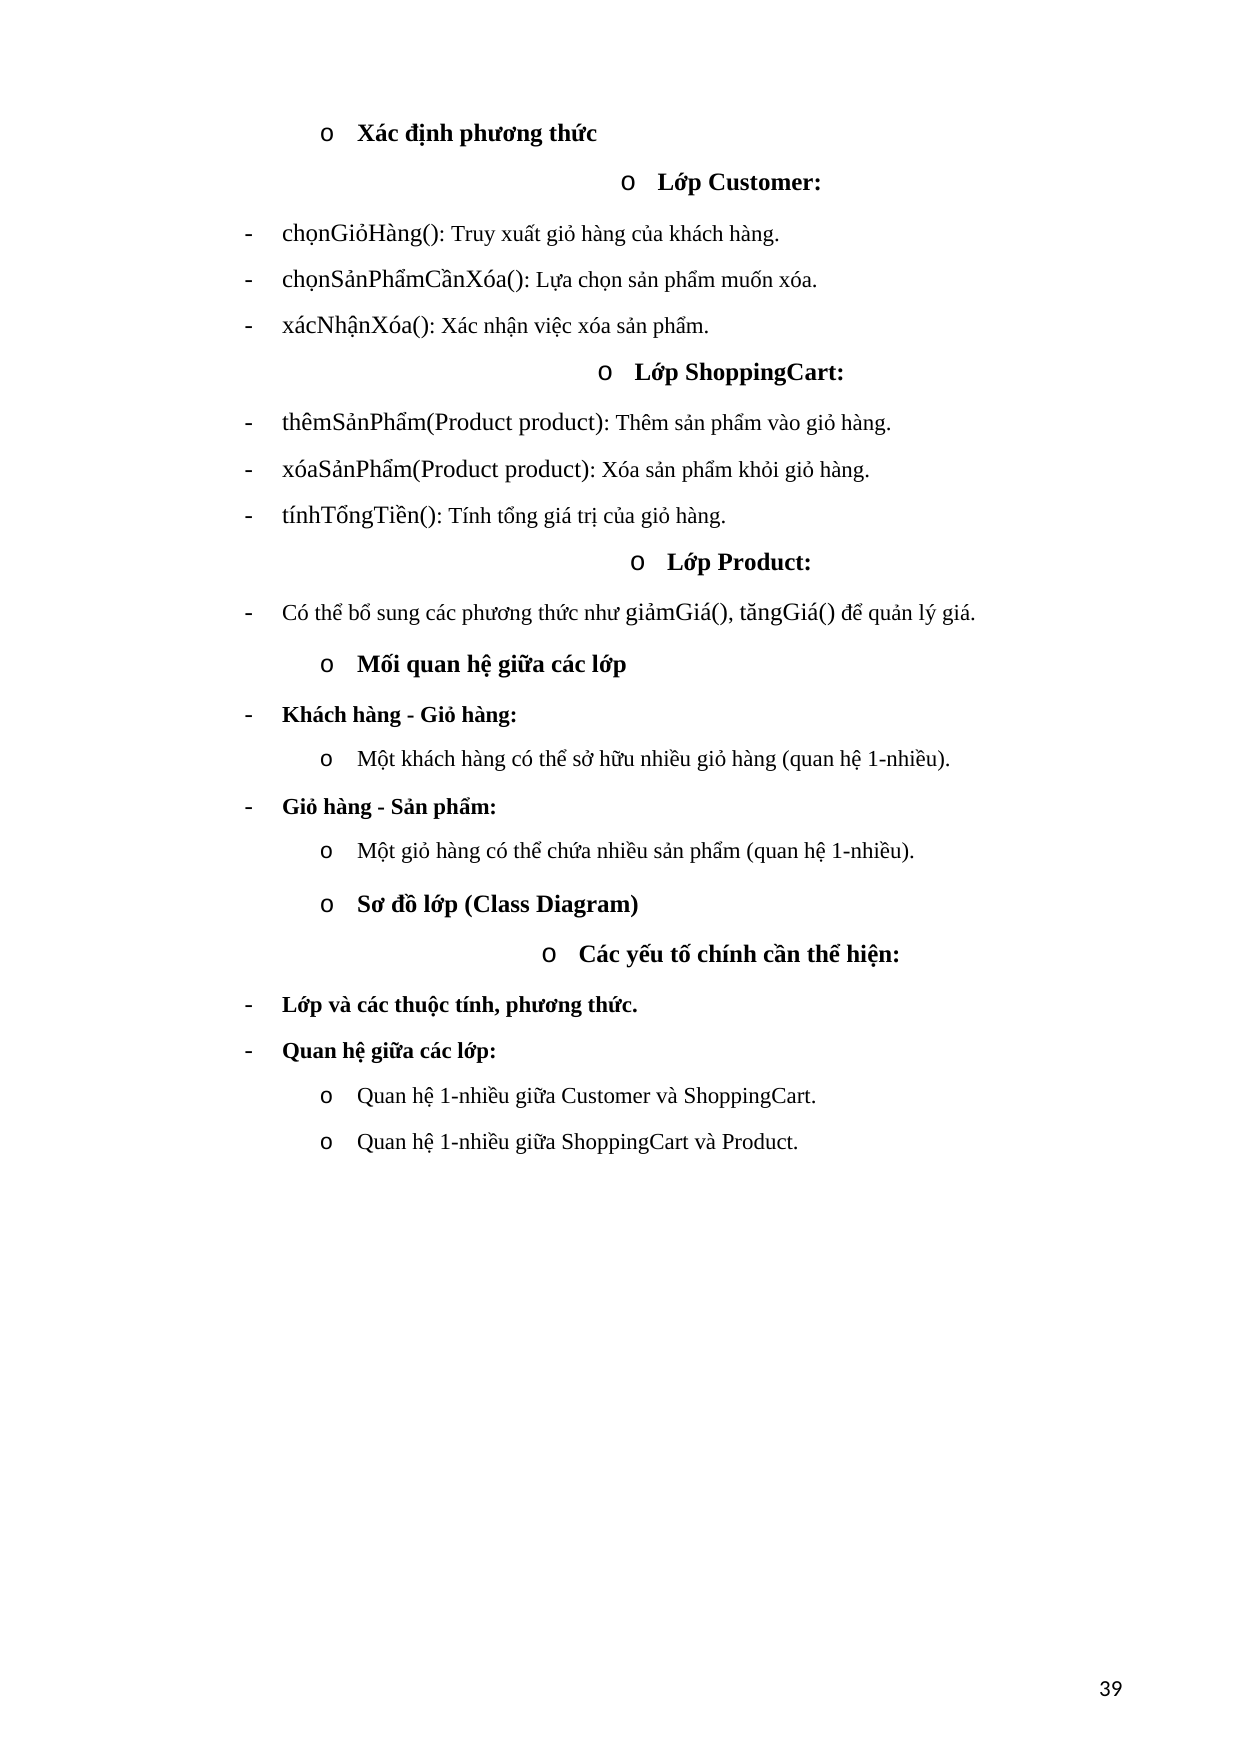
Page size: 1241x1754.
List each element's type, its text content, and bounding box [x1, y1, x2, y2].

list Quan hệ 1-nhiều giữa Customer và ShoppingCart. [319, 1082, 1122, 1110]
list tínhTổngTiền(): Tính tổng giá trị của giỏ hàng. [244, 500, 1122, 529]
subtitle Sơ đồ lớp (Class Diagram) [319, 889, 1122, 920]
list Quan hệ 1-nhiều giữa ShoppingCart và Product. [319, 1128, 1122, 1156]
list Một giỏ hàng có thể chứa nhiều sản phẩm (quan hệ 1-nhiều). [319, 838, 1122, 866]
list Khách hàng - Giỏ hàng: [244, 699, 1122, 728]
subtitle Xác định phương thức [319, 118, 1122, 149]
list Quan hệ giữa các lớp: [244, 1036, 1122, 1064]
subtitle Lớp Product: [319, 547, 1122, 578]
list xóaSảnPhẩm(Product product): Xóa sản phẩm khỏi giỏ hàng. [244, 454, 1122, 482]
list chọnGiỏHàng(): Truy xuất giỏ hàng của khách hàng. [244, 218, 1122, 246]
subtitle Mối quan hệ giữa các lớp [319, 649, 1122, 680]
list Có thể bổ sung các phương thức như giảmGiá(), tăngGiá() để quản lý giá. [244, 597, 1122, 626]
subtitle Lớp ShoppingCart: [319, 357, 1122, 388]
list chọnSảnPhẩmCầnXóa(): Lựa chọn sản phẩm muốn xóa. [244, 264, 1122, 293]
list Lớp và các thuộc tính, phương thức. [244, 989, 1122, 1018]
subtitle Các yếu tố chính cần thể hiện: [319, 939, 1122, 970]
list Một khách hàng có thể sở hữu nhiều giỏ hàng (quan hệ 1-nhiều). [319, 745, 1122, 774]
list thêmSảnPhẩm(Product product): Thêm sản phẩm vào giỏ hàng. [244, 407, 1122, 436]
list xácNhậnXóa(): Xác nhận việc xóa sản phẩm. [244, 311, 1122, 339]
subtitle Lớp Customer: [319, 167, 1122, 199]
list Giỏ hàng - Sản phẩm: [244, 791, 1122, 820]
